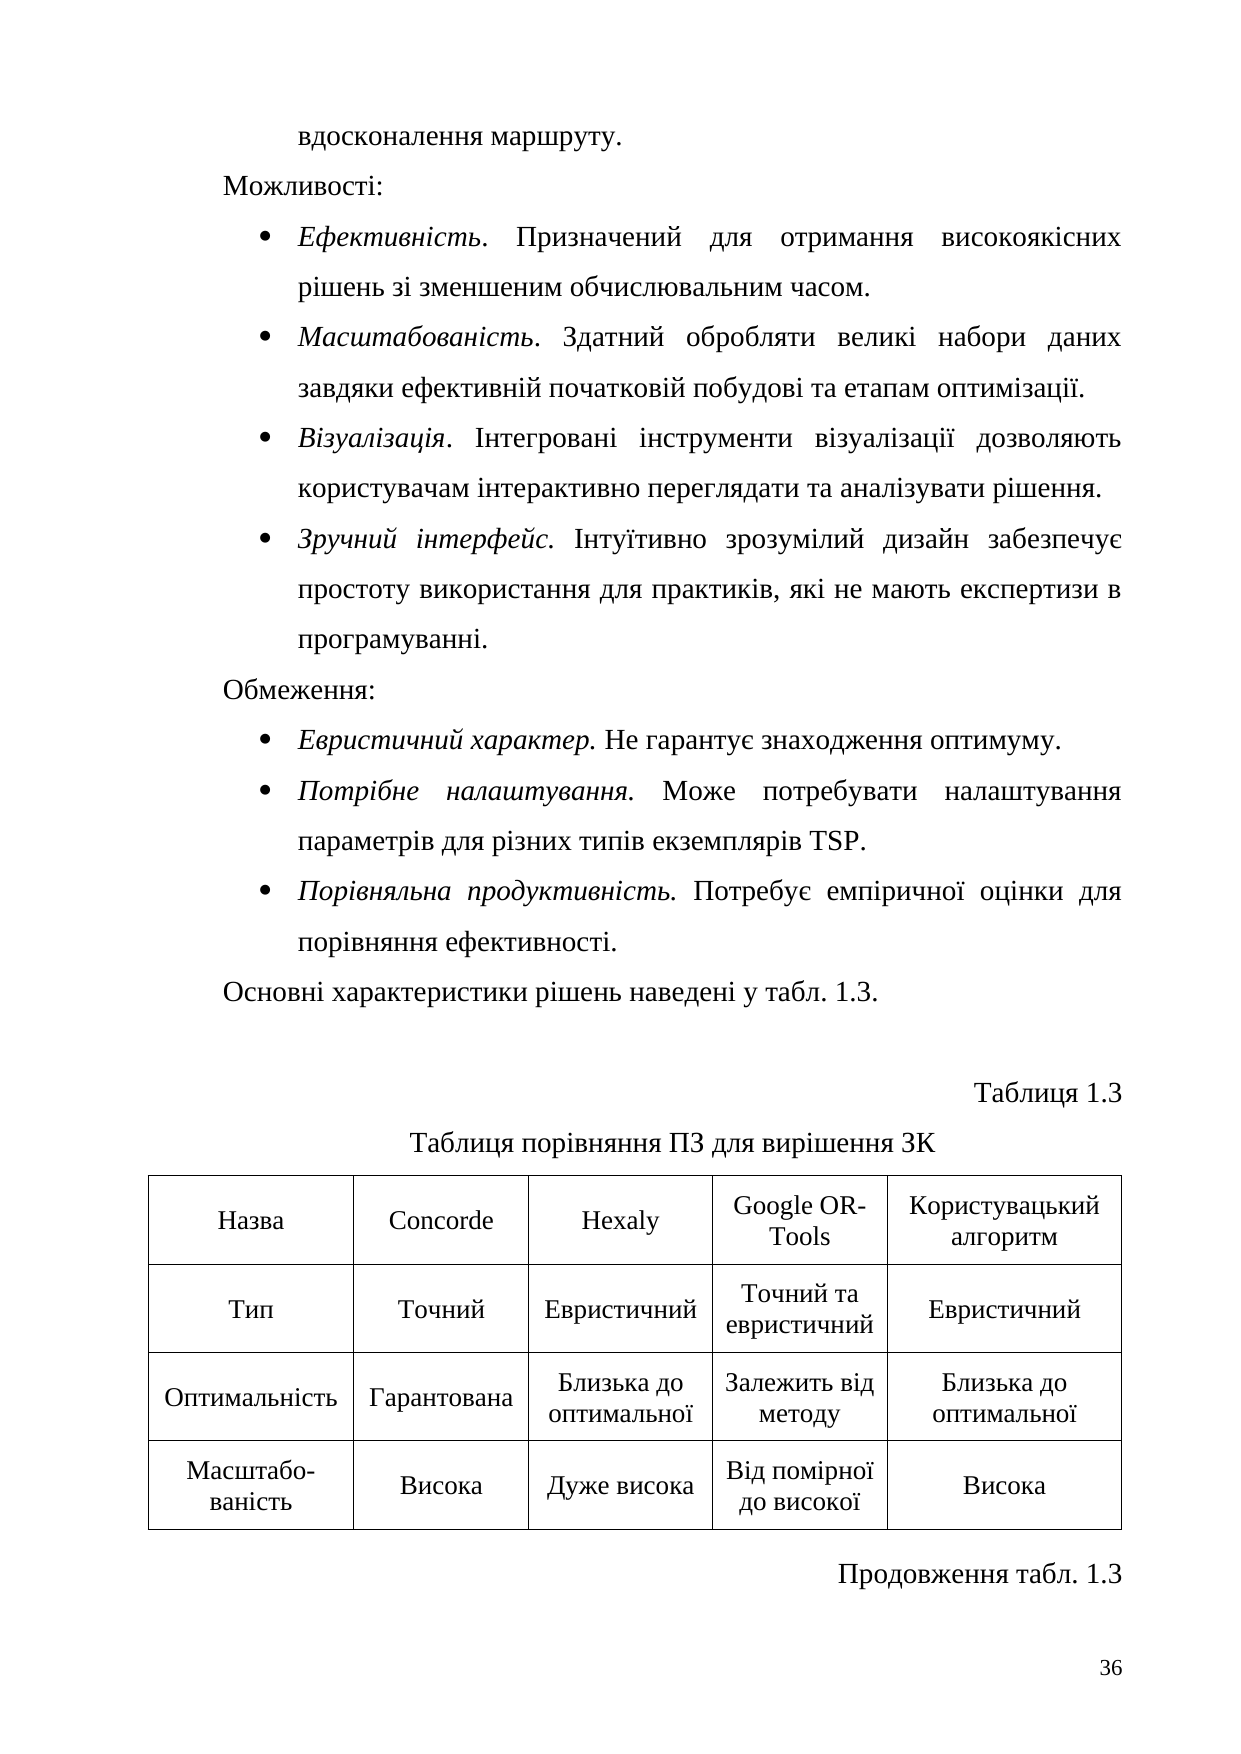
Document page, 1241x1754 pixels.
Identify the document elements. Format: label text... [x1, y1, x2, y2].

text Можливості: [148, 168, 1122, 202]
table_cell Від помірної до високої [713, 1441, 887, 1529]
table_header Concorde [354, 1176, 528, 1264]
text Основні характеристики рішень наведені у табл. 1.3. [223, 974, 1122, 1008]
table_header Hexaly [529, 1176, 712, 1264]
table_header Користувацький алгоритм [888, 1176, 1121, 1264]
table_cell Евристичний [529, 1265, 712, 1352]
table_cell Близька до оптимальної [529, 1353, 712, 1440]
text Таблиця 1.3 [223, 1075, 1122, 1108]
table_cell Точний [354, 1265, 528, 1352]
text Обмеження: [148, 672, 1122, 706]
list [260, 118, 1122, 152]
table_cell Дуже висока [529, 1441, 712, 1529]
text Таблиця порівняння ПЗ для вирішення ЗК [223, 1125, 1122, 1159]
table_cell Евристичний [888, 1265, 1121, 1352]
list Ефективність. Призначений для отримання високоякісних рішень зі зменшеним обчислювальним часом. [260, 219, 1122, 303]
list Потрібне налаштування. Може потребувати налаштування параметрів для різних типів екземплярів TSP. [260, 773, 1122, 857]
table_cell Масштабо-ваність [149, 1441, 353, 1529]
table_cell Висока [354, 1441, 528, 1529]
list Порівняльна продуктивність. Потребує емпіричної оцінки для порівняння ефективності. [260, 873, 1122, 957]
text Продовження табл. 1.3 [148, 1556, 1122, 1590]
list Евристичний характер. Не гарантує знаходження оптимуму. [260, 722, 1122, 756]
table_cell Точний та евристичний [713, 1265, 887, 1352]
table_cell Висока [888, 1441, 1121, 1529]
list Зручний інтерфейс. Інтуїтивно зрозумілий дизайн забезпечує простоту використання для практиків, які не мають експертизи в програмуванні. [260, 521, 1122, 655]
table_header Назва [149, 1176, 353, 1264]
list Масштабованість. Здатний обробляти великі набори даних завдяки ефективній початковій побудові та етапам оптимізації. [260, 319, 1122, 403]
table_header Google OR-Tools [713, 1176, 887, 1264]
table_cell Оптимальність [149, 1353, 353, 1440]
table_cell Близька до оптимальної [888, 1353, 1121, 1440]
table_cell Залежить від методу [713, 1353, 887, 1440]
table_cell Тип [149, 1265, 353, 1352]
list Візуалізація. Інтегровані інструменти візуалізації дозволяють користувачам інтерактивно переглядати та аналізувати рішення. [260, 420, 1122, 504]
table_cell Гарантована [354, 1353, 528, 1440]
